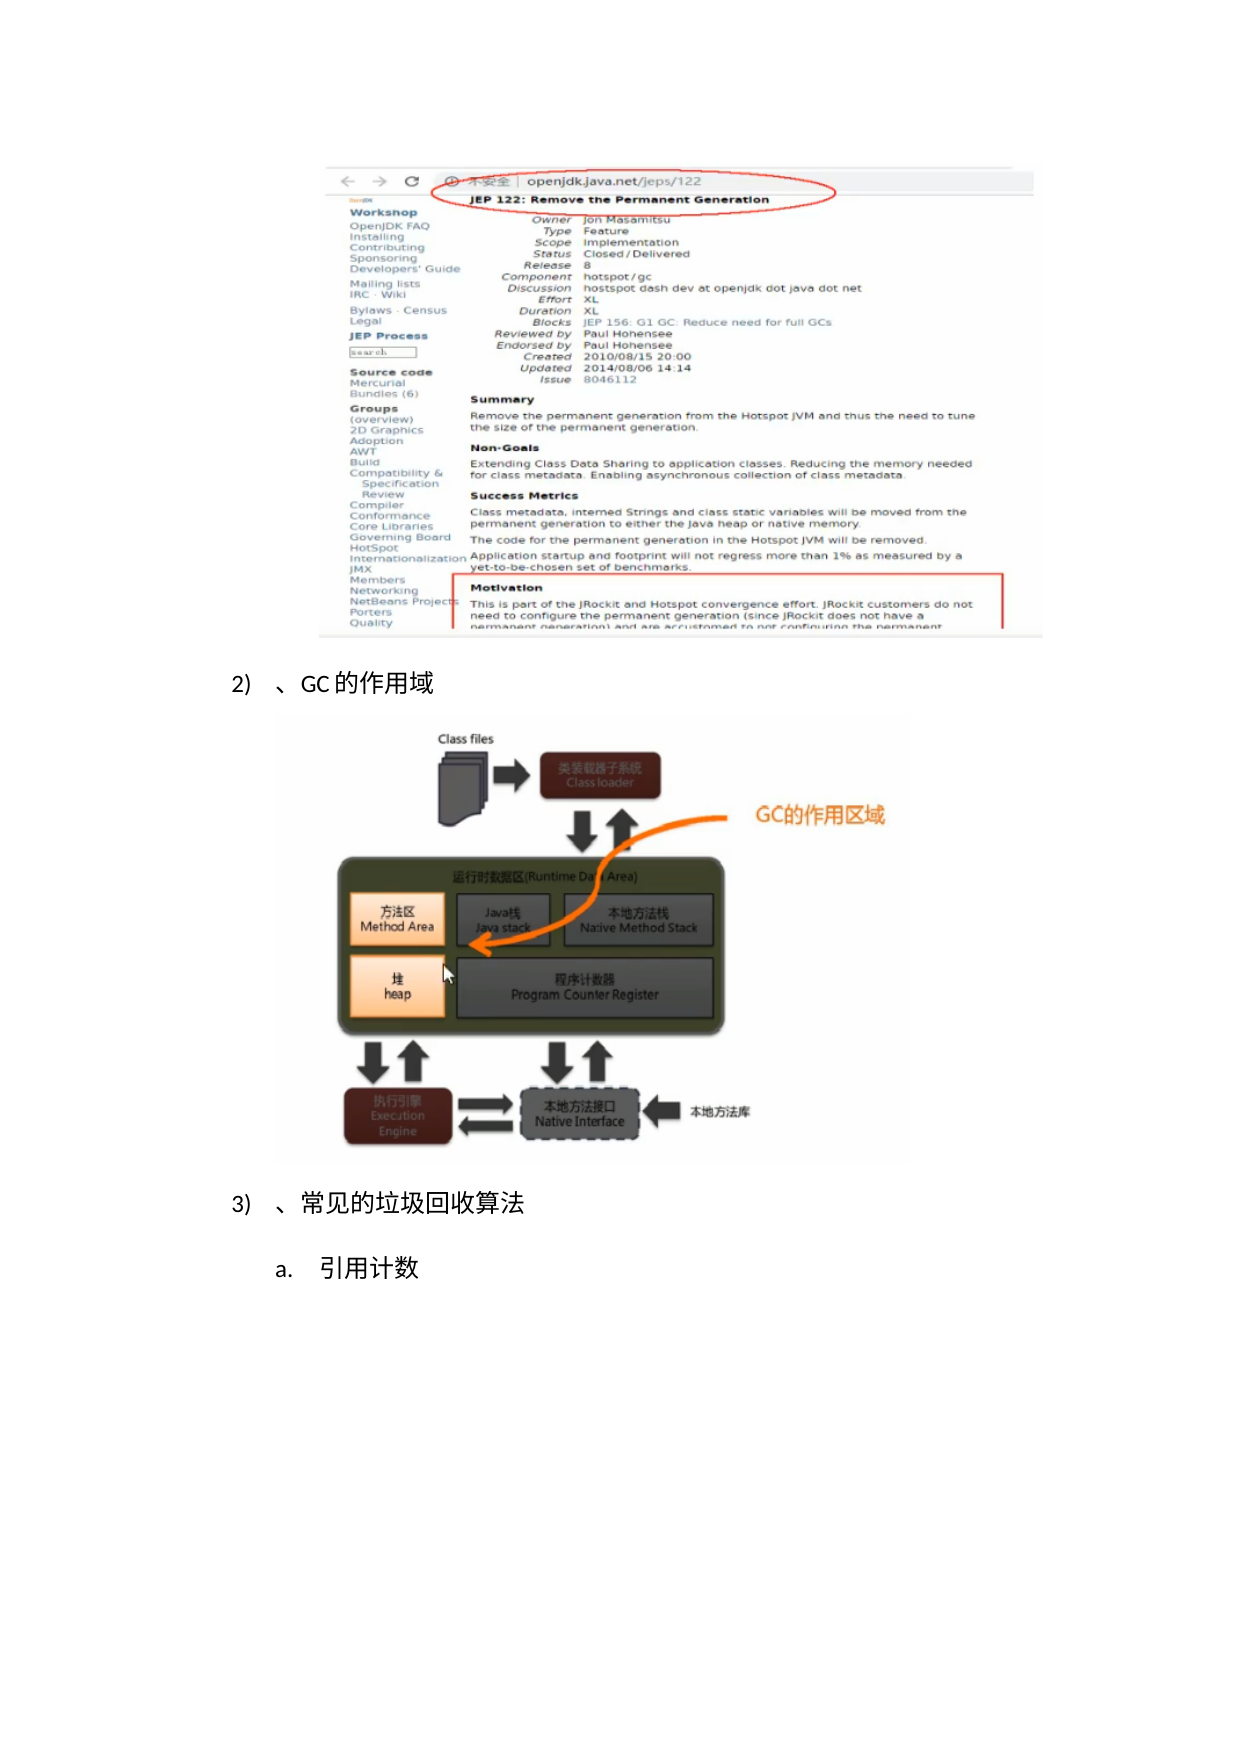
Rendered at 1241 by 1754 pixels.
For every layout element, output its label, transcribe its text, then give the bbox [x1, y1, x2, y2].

list 引用计数 [275, 1234, 1053, 1299]
picture [275, 714, 911, 1164]
list 、常见的垃圾回收算法 [231, 1169, 1053, 1234]
picture [318, 162, 1043, 638]
list 、GC的作用域 [231, 649, 1053, 714]
